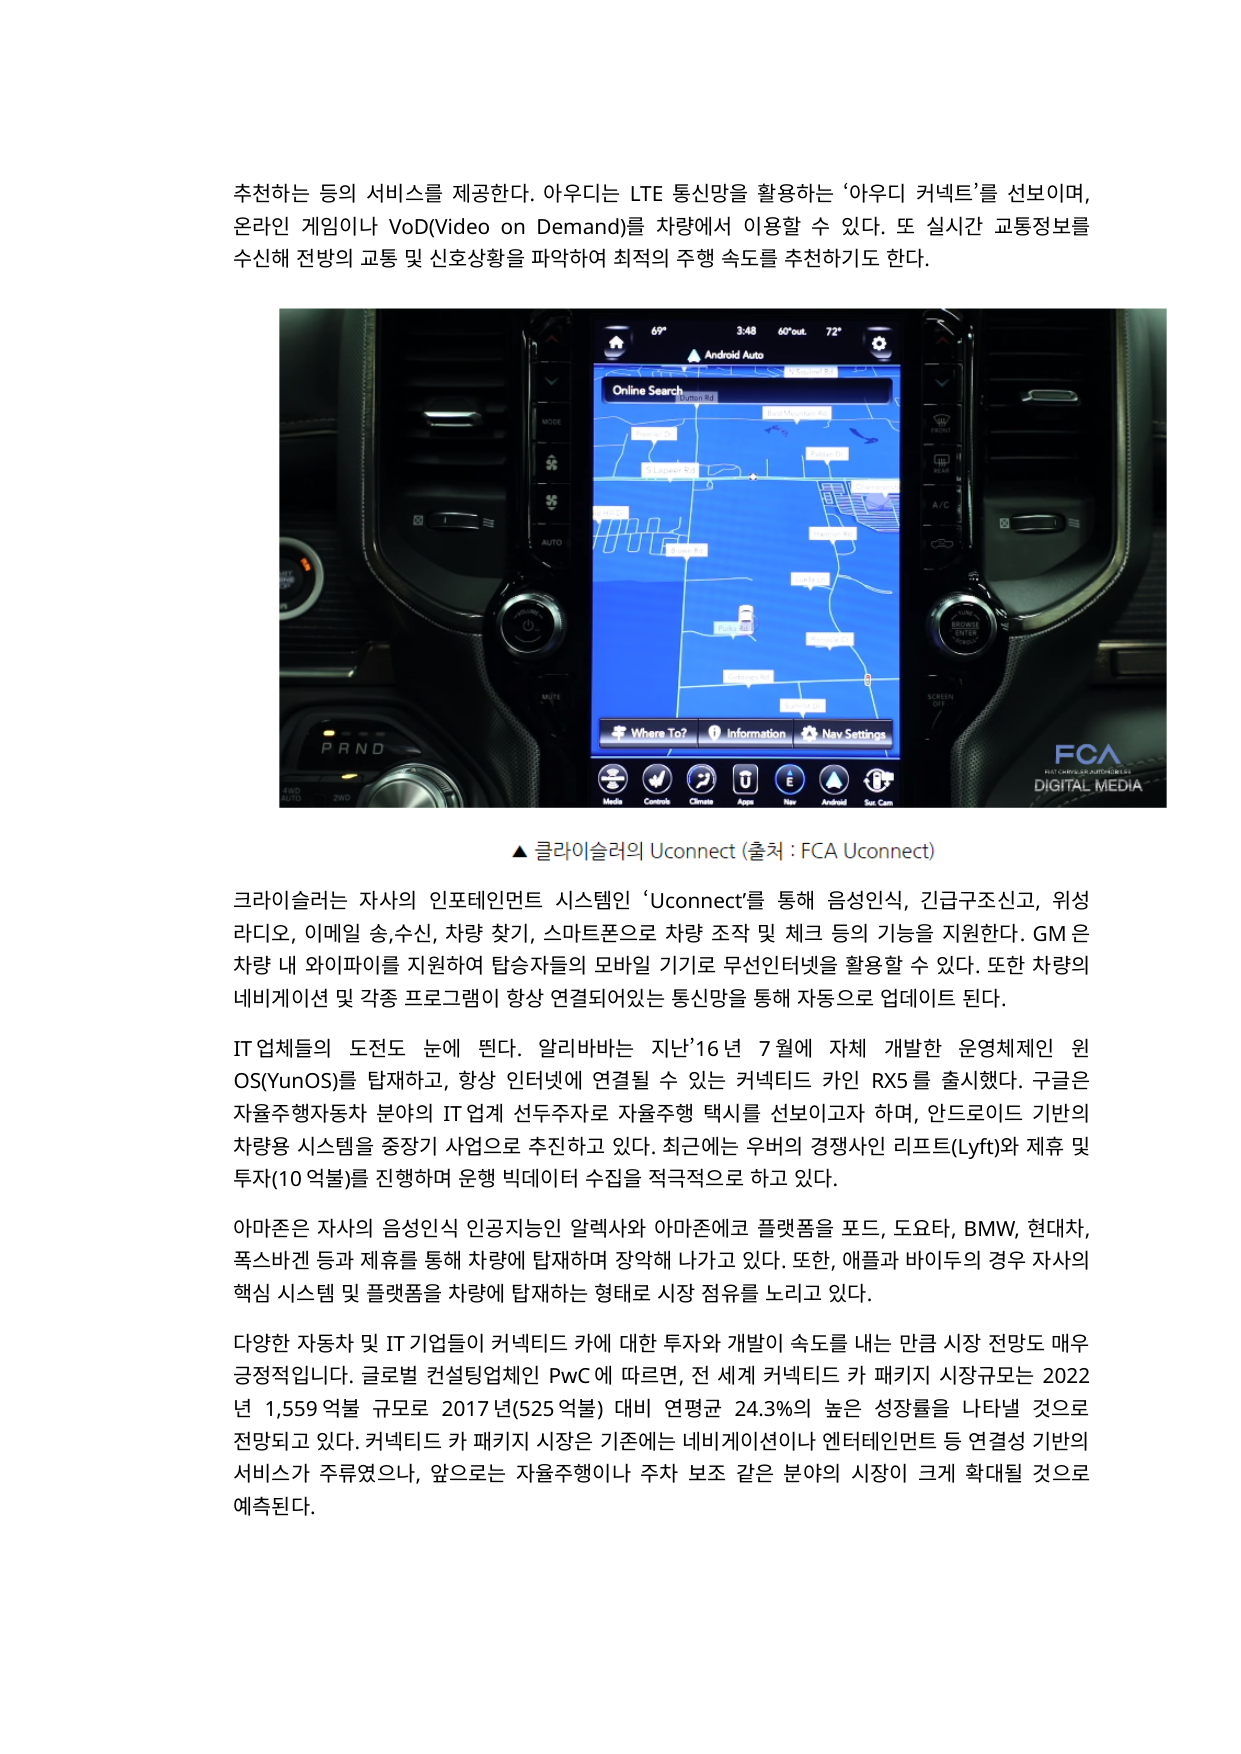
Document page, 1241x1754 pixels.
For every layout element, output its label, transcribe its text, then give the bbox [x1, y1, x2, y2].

text 아마존은 자사의 음성인식 인공지능인 알렉사와 아마존에코 플랫폼을 포드, 도요타, BMW, 현대차, 폭스바겐 등과 제휴를 통해 차량에 탑재하며 장악해 나가고 있다. 또한, 애플과 바이두의 경우 자사의 핵심 시스템 및 플랫폼을 차량에 탑재하는 형태로 시장 점유를 노리고 있다. [233, 1212, 1090, 1308]
text 다양한 자동차 및 IT기업들이 커넥티드 카에 대한 투자와 개발이 속도를 내는 만큼 시장 전망도 매우 긍정적입니다. 글로벌 컨설팅업체인 PwC에 따르면, 전 세계 커넥티드 카 패키지 시장규모는 2022년 1,559억불 규모로 2017년(525억불) 대비 연평균 24.3%의 높은 성장률을 나타낼 것으로 전망되고 있다. 커넥티드 카 패키지 시장은 기존에는 네비게이션이나 엔터테인먼트 등 연결성 기반의 서비스가 주류였으나, 앞으로는 자율주행이나 주차 보조 같은 분야의 시장이 크게 확대될 것으로 예측된다. [233, 1327, 1090, 1521]
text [233, 177, 1090, 273]
text IT업체들의 도전도 눈에 띈다. 알리바바는 지난’16년 7월에 자체 개발한 운영체제인 윈OS(YunOS)를 탑재하고, 항상 인터넷에 연결될 수 있는 커넥티드 카인 RX5를 출시했다. 구글은 자율주행자동차 분야의 IT업계 선두주자로 자율주행 택시를 선보이고자 하며, 안드로이드 기반의 차량용 시스템을 중장기 사업으로 추진하고 있다. 최근에는 우버의 경쟁사인 리프트(Lyft)와 제휴 및 투자(10억불)를 진행하며 운행 빅데이터 수집을 적극적으로 하고 있다. [233, 1032, 1090, 1193]
text 크라이슬러는 자사의 인포테인먼트 시스템인 ‘Uconnect’를 통해 음성인식, 긴급구조신고, 위성 라디오, 이메일 송,수신, 차량 찾기, 스마트폰으로 차량 조작 및 체크 등의 기능을 지원한다. GM은 차량 내 와이파이를 지원하여 탑승자들의 모바일 기기로 무선인터넷을 활용할 수 있다. 또한 차량의 네비게이션 및 각종 프로그램이 항상 연결되어있는 통신망을 통해 자동으로 업데이트 된다. [233, 884, 1090, 1013]
